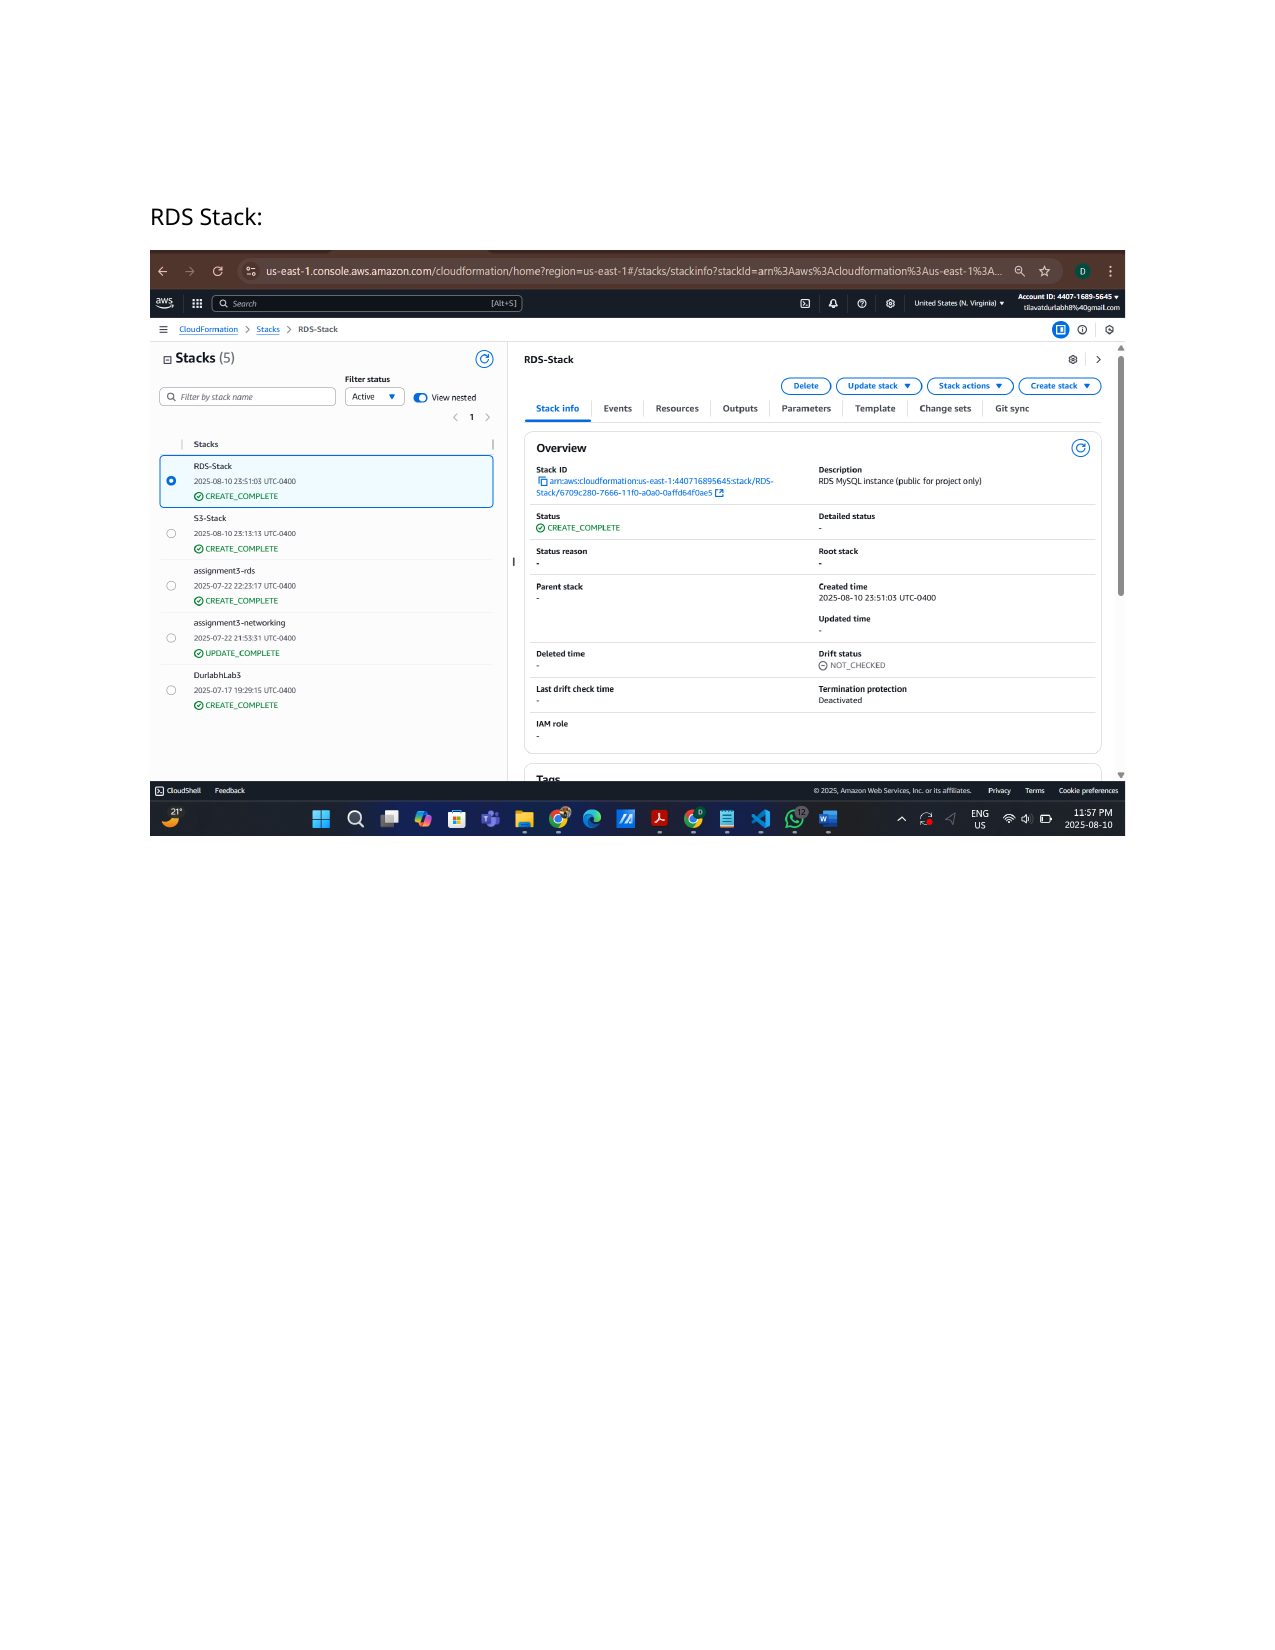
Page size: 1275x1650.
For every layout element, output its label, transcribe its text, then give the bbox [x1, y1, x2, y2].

text RDS Stack: [150, 200, 1125, 232]
picture [150, 250, 1125, 836]
